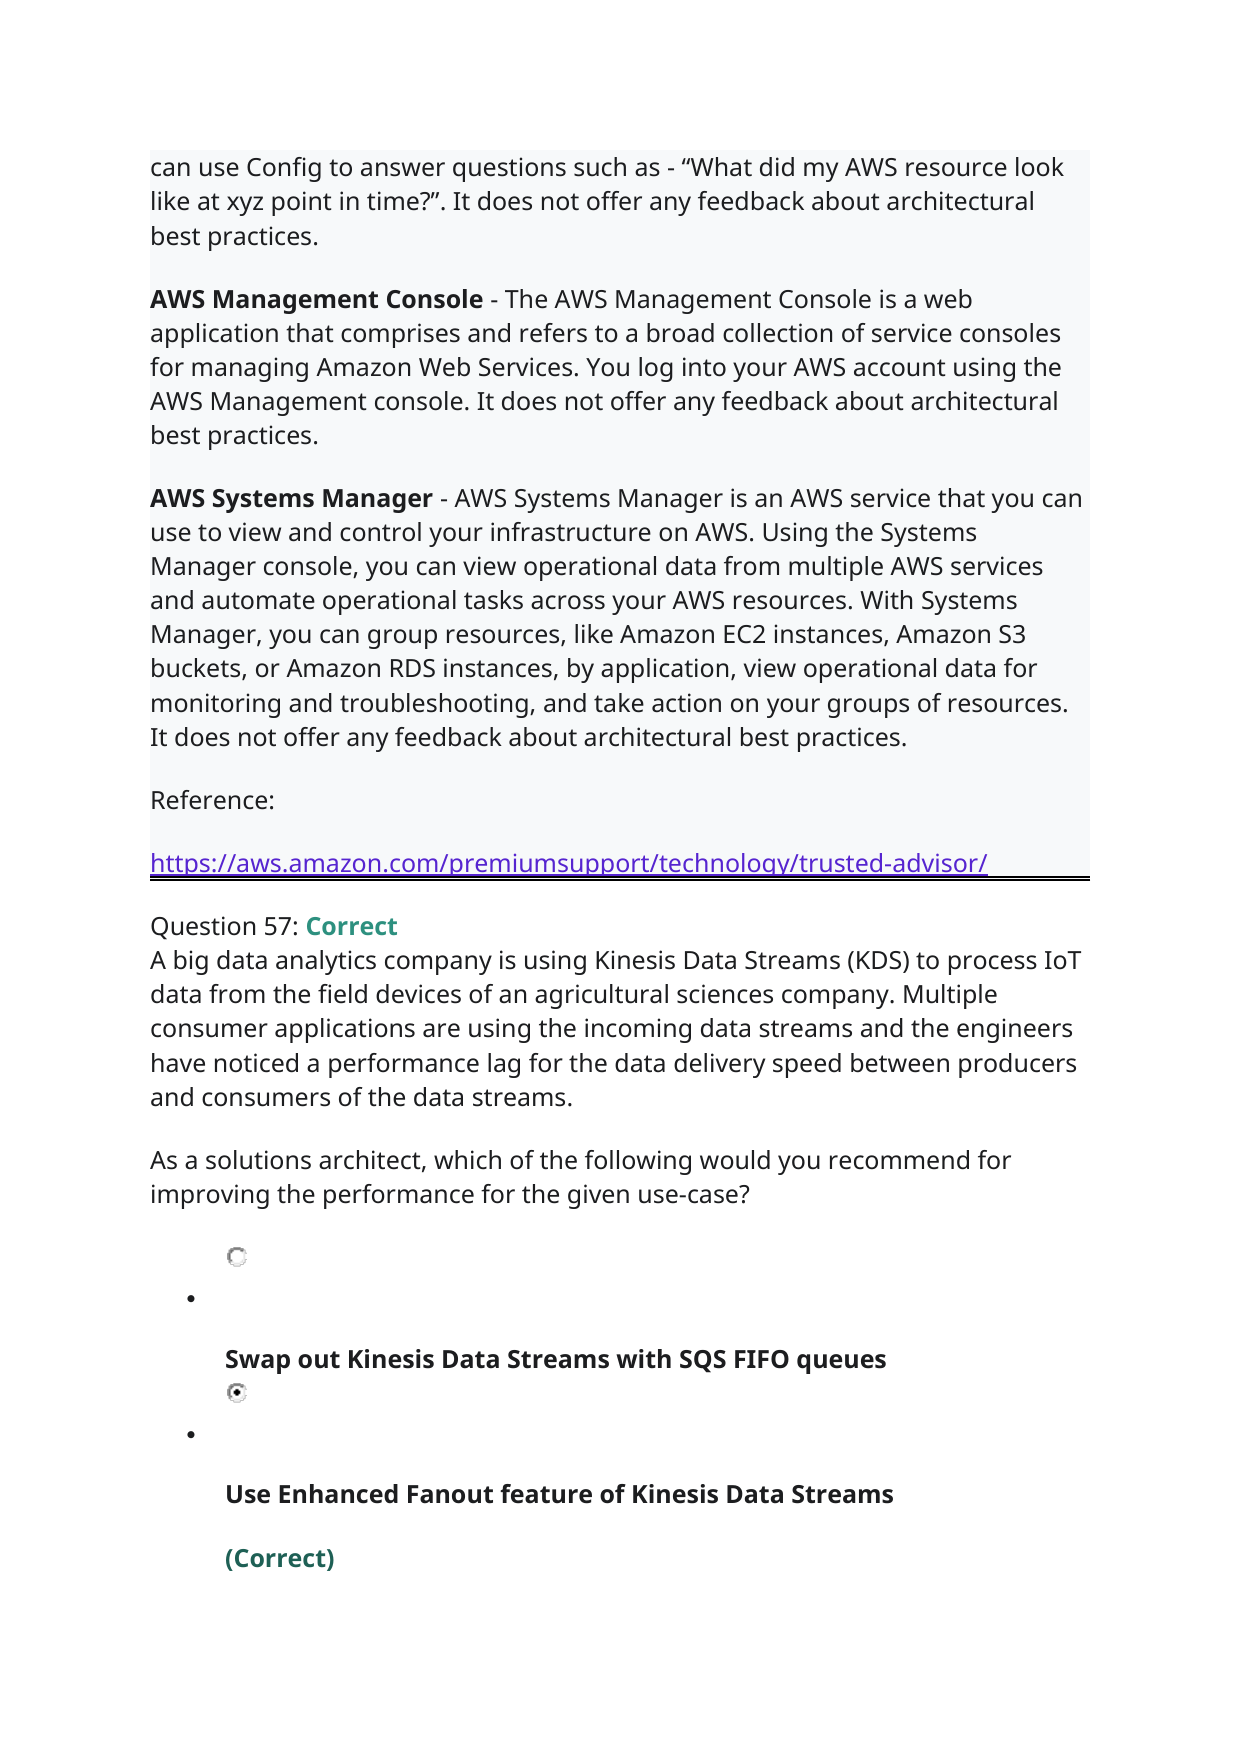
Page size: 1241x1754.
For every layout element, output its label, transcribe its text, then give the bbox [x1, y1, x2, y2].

text https://aws.amazon.com/premiumsupport/technology/trusted-advisor/ [150, 846, 1090, 876]
text Swap out Kinesis Data Streams with SQS FIFO queues [225, 1341, 1090, 1376]
text AWS Systems Manager - AWS Systems Manager is an AWS service that you can use to view and control your infrastructure on AWS. Using the Systems Manager console, you can view operational data from multiple AWS services and automate operational tasks across your AWS resources. With Systems Manager, you can group resources, like Amazon EC2 instances, Amazon S3 buckets, or Amazon RDS instances, by application, view operational data for monitoring and troubleshooting, and take action on your groups of resources. It does not offer any feedback about architectural best practices. [150, 481, 1090, 753]
text A big data analytics company is using Kinesis Data Streams (KDS) to process IoT data from the field devices of an agricultural sciences company. Multiple consumer applications are using the incoming data streams and the engineers have noticed a performance lag for the data delivery speed between producers and consumers of the data streams. [150, 943, 1090, 1113]
text (Correct) [225, 1540, 1090, 1574]
text As a solutions architect, which of the following would you recommend for improving the performance for the given use-case? [150, 1142, 1090, 1211]
text AWS Management Console - The AWS Management Console is a web application that comprises and refers to a broad collection of service consoles for managing Amazon Web Services. You log into your AWS account using the AWS Management console. It does not offer any feedback about architectural best practices. [150, 281, 1090, 452]
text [150, 150, 1090, 252]
text Use Enhanced Fanout feature of Kinesis Data Streams [225, 1477, 1090, 1511]
text Question 57: Correct [150, 909, 1090, 943]
text Reference: [150, 782, 1090, 817]
